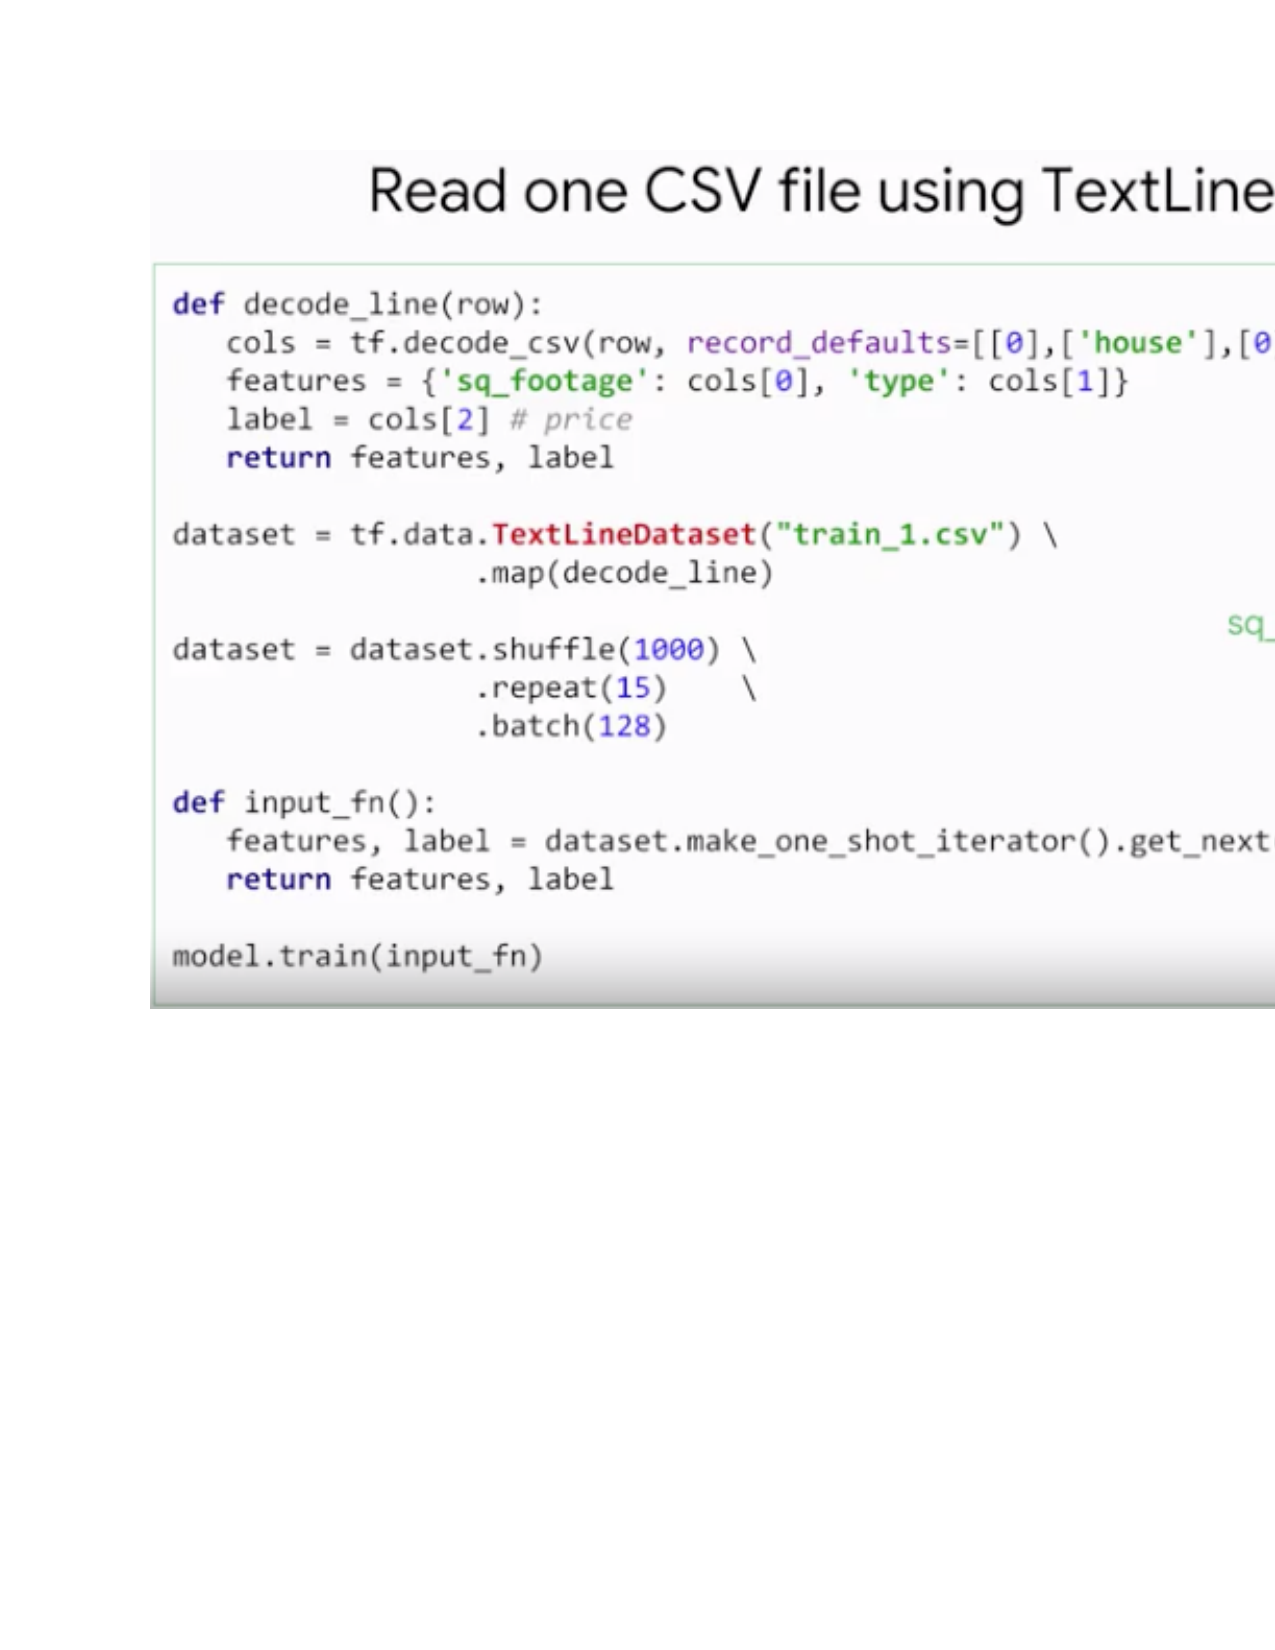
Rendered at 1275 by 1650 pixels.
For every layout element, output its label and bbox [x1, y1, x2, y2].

picture [150, 150, 1275, 1009]
